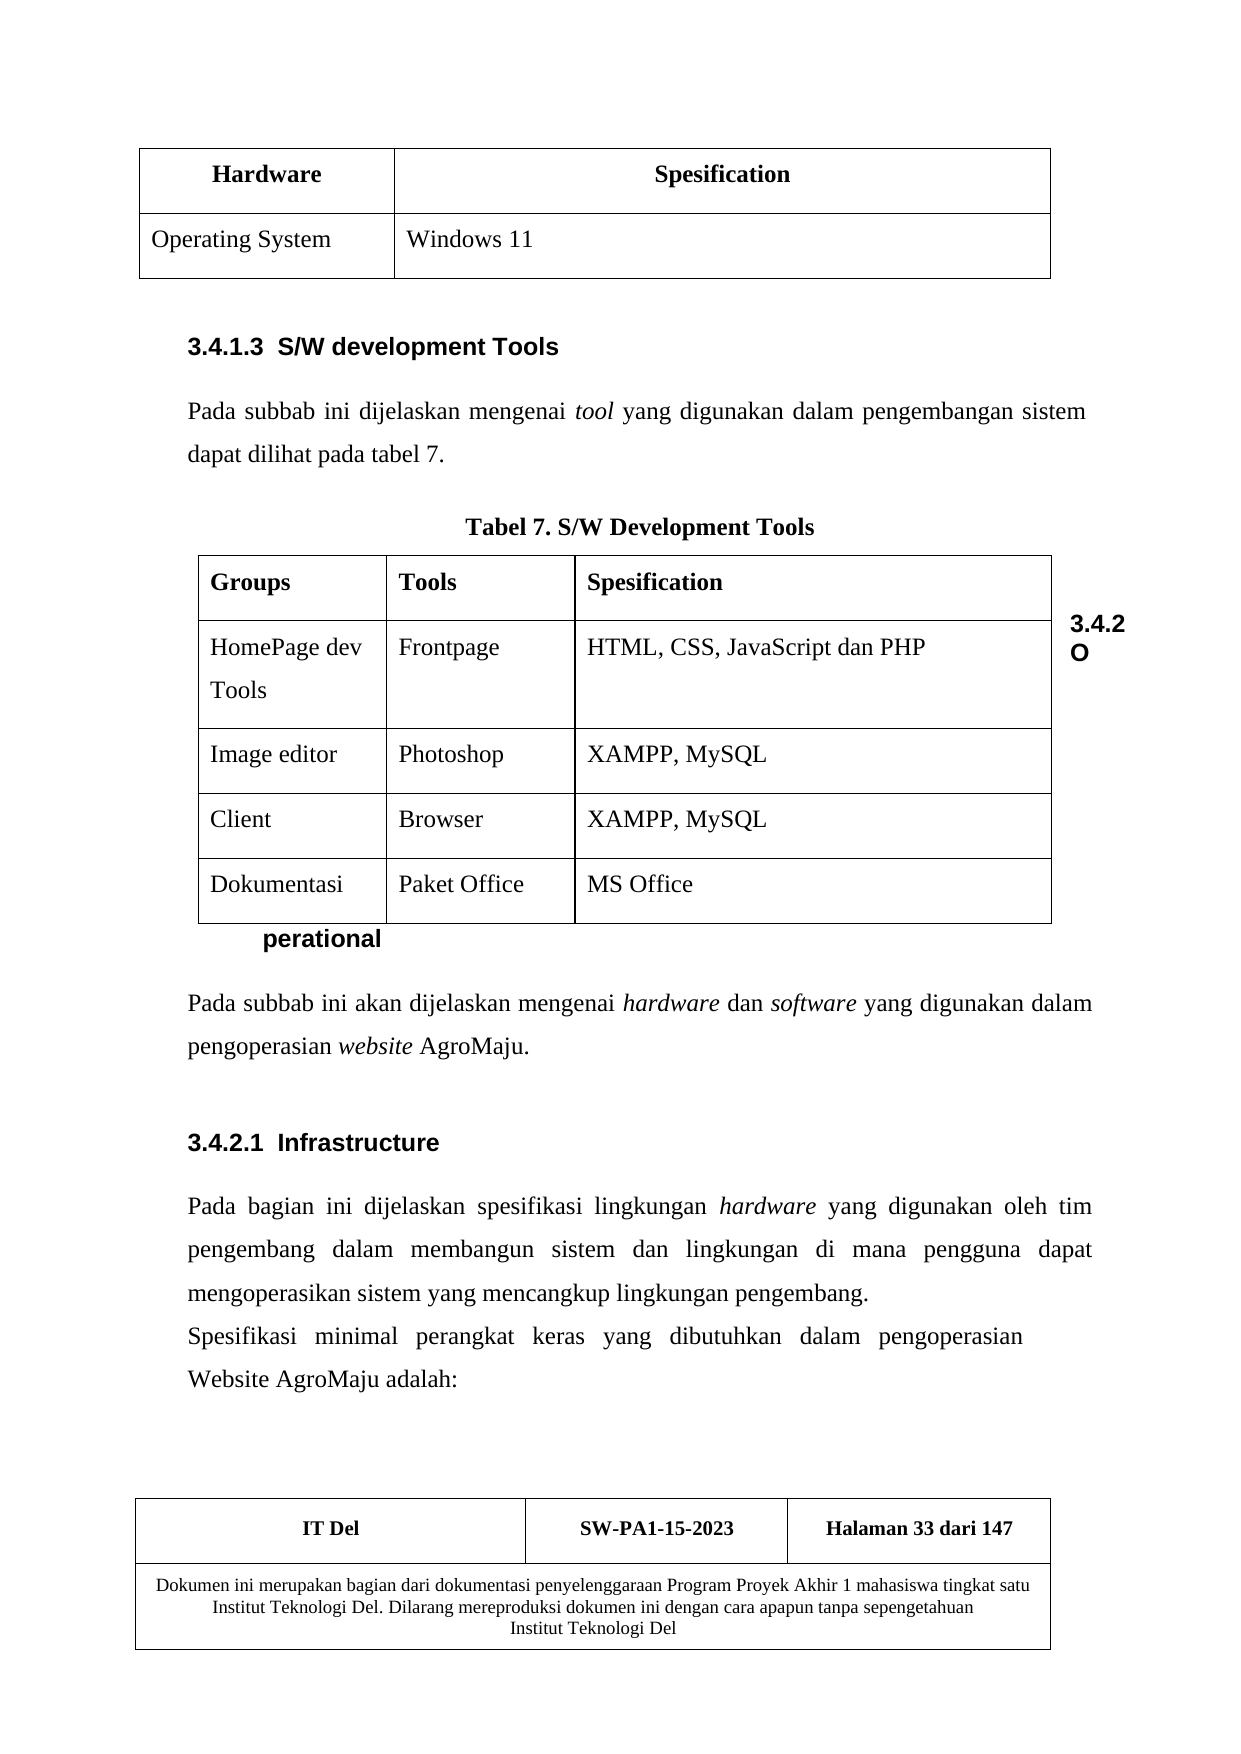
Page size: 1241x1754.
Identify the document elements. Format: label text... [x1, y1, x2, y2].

text Pada subbab ini akan dijelaskan mengenai hardware dan software yang digunakan dalam pengoperasian website AgroMaju. [187, 988, 1092, 1059]
table_cell Browser [387, 794, 574, 858]
table_cell HomePage dev Tools [199, 621, 386, 728]
text Spesifikasi minimal perangkat keras yang dibutuhkan dalam pengoperasian Website AgroMaju adalah: [187, 1321, 1024, 1393]
table_header Tools [387, 556, 574, 620]
table_cell HTML, CSS, JavaScript dan PHP [576, 621, 1051, 728]
table_cell Image editor [199, 729, 386, 793]
text Pada subbab ini dijelaskan mengenai tool yang digunakan dalam pengembangan sistem dapat dilihat pada tabel 7. [187, 396, 1086, 468]
table_cell Client [199, 794, 386, 858]
table_cell Photoshop [387, 729, 574, 793]
subtitle S/W development Tools [187, 332, 1092, 361]
table_cell MS Office [576, 859, 1051, 923]
table_header Hardware [140, 149, 394, 213]
text Pada bagian ini dijelaskan spesifikasi lingkungan hardware yang digunakan oleh tim pengembang dalam membangun sistem dan lingkungan di mana pengguna dapat mengoperasikan sistem yang mencangkup lingkungan pengembang. [187, 1191, 1092, 1306]
text Tabel 7. S/W Development Tools [187, 512, 1092, 541]
table_cell XAMPP, MySQL [576, 794, 1051, 858]
table_cell Dokumentasi [199, 859, 386, 923]
table_cell Paket Office [387, 859, 574, 923]
table_header Groups [199, 556, 386, 620]
table_cell Windows 11 [395, 214, 1050, 277]
subtitle Infrastructure [187, 1128, 1092, 1156]
table_header Spesification [576, 556, 1051, 620]
table_header Spesification [395, 149, 1050, 213]
table_cell XAMPP, MySQL [576, 729, 1051, 793]
table_cell Frontpage [387, 621, 574, 728]
subtitle Operational [187, 609, 1092, 953]
table_cell Operating System [140, 214, 394, 277]
